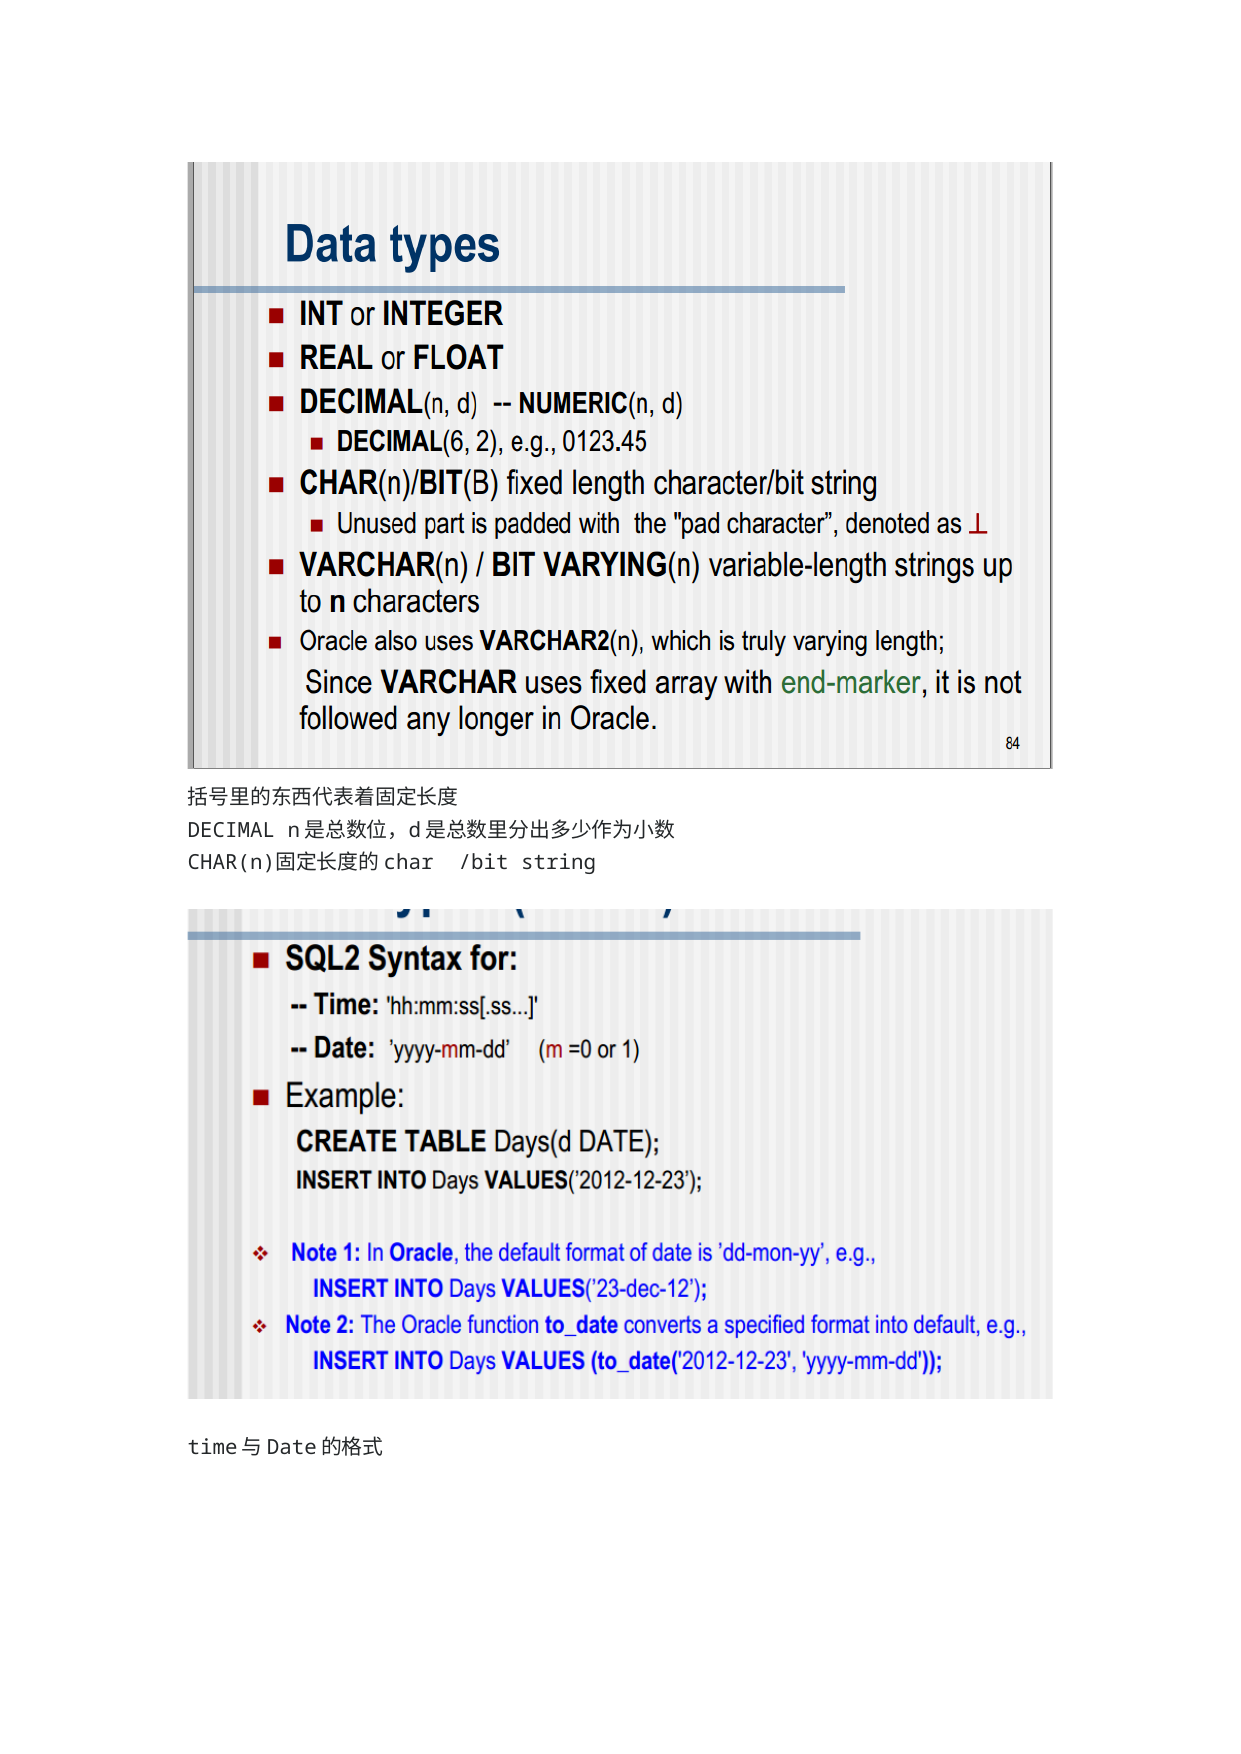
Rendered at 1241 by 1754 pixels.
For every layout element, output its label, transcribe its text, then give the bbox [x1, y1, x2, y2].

picture [187, 909, 1053, 1399]
text time与Date的格式 [187, 1429, 1053, 1462]
picture [187, 162, 1053, 769]
text DECIMAL n是总数位，d是总数里分出多少作为小数 [187, 812, 1053, 844]
text 括号里的东西代表着固定长度 [187, 779, 1053, 812]
text CHAR(n)固定长度的char /bit string [187, 844, 1053, 877]
